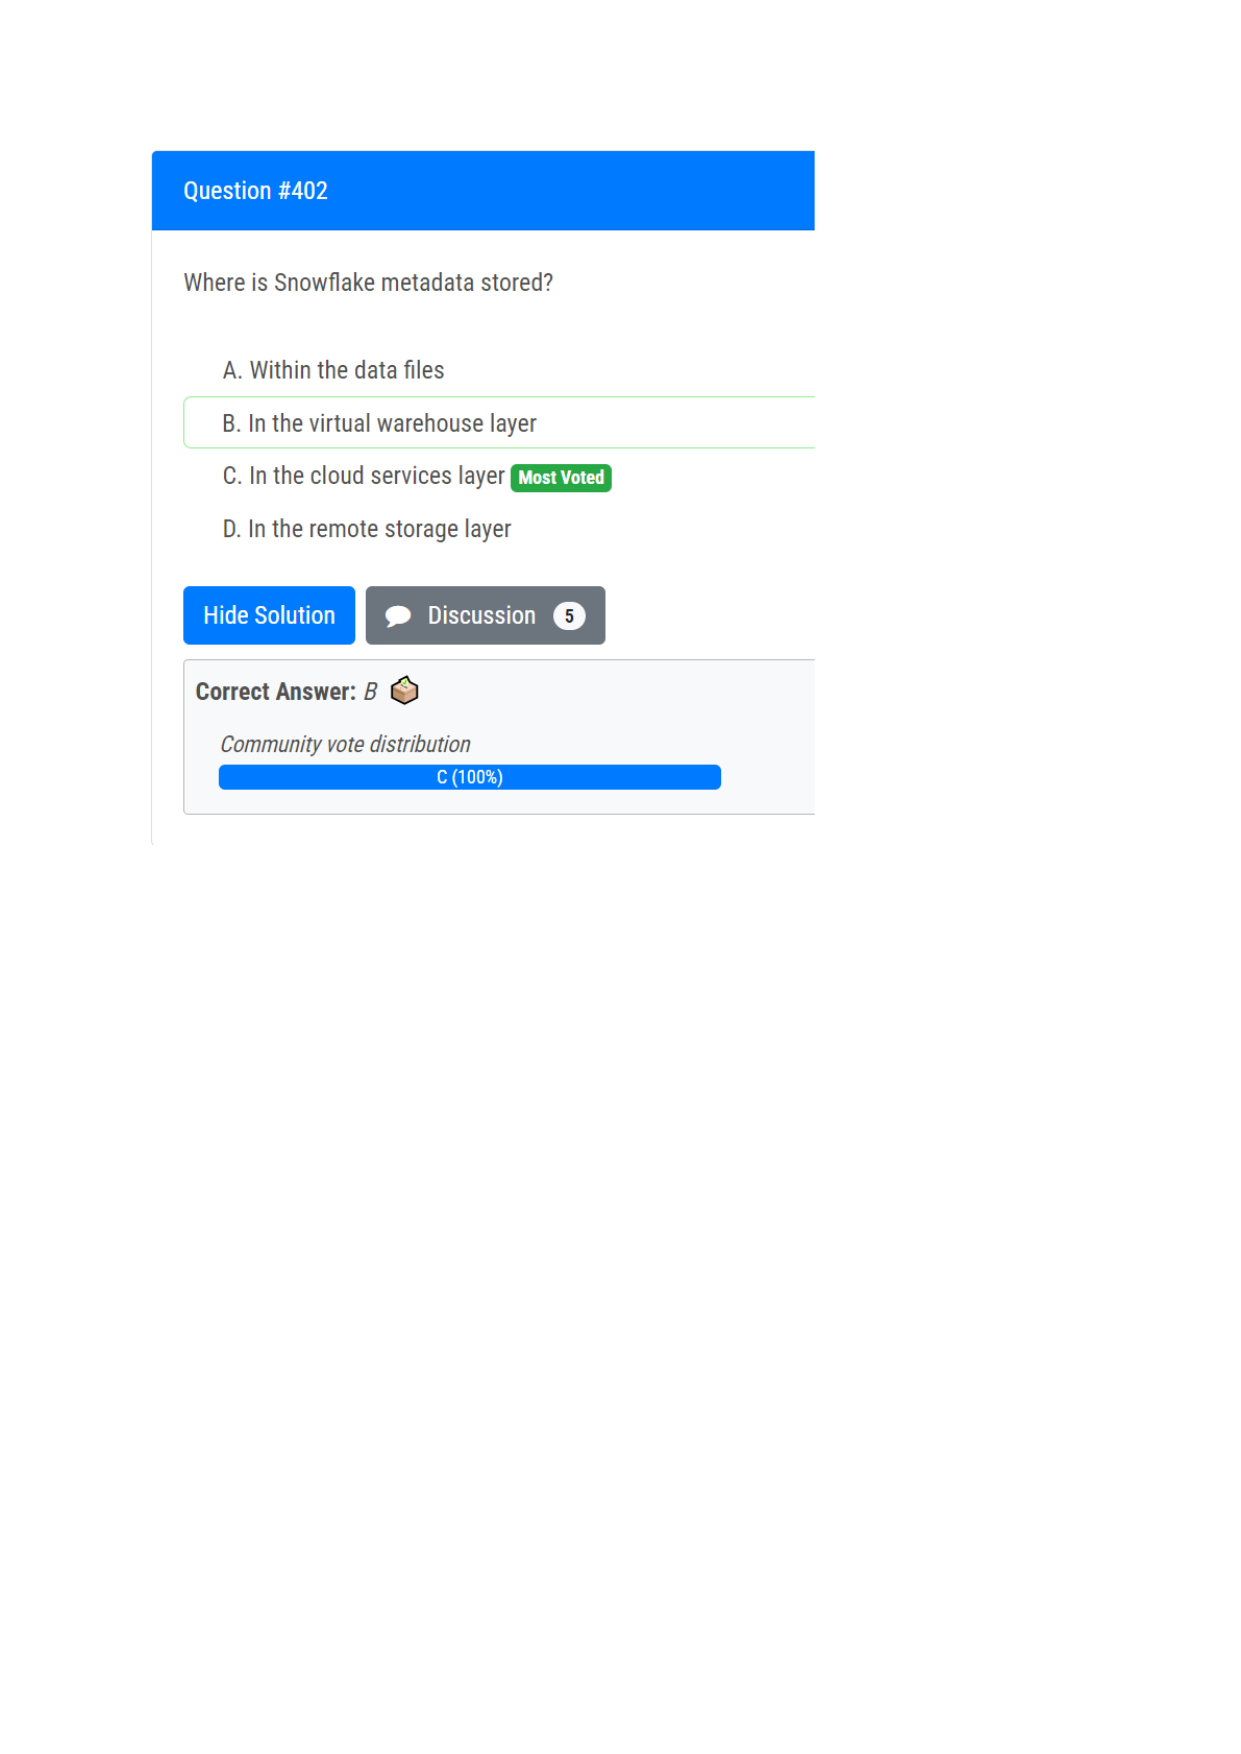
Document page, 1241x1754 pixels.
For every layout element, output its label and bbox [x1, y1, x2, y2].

picture [150, 150, 815, 845]
